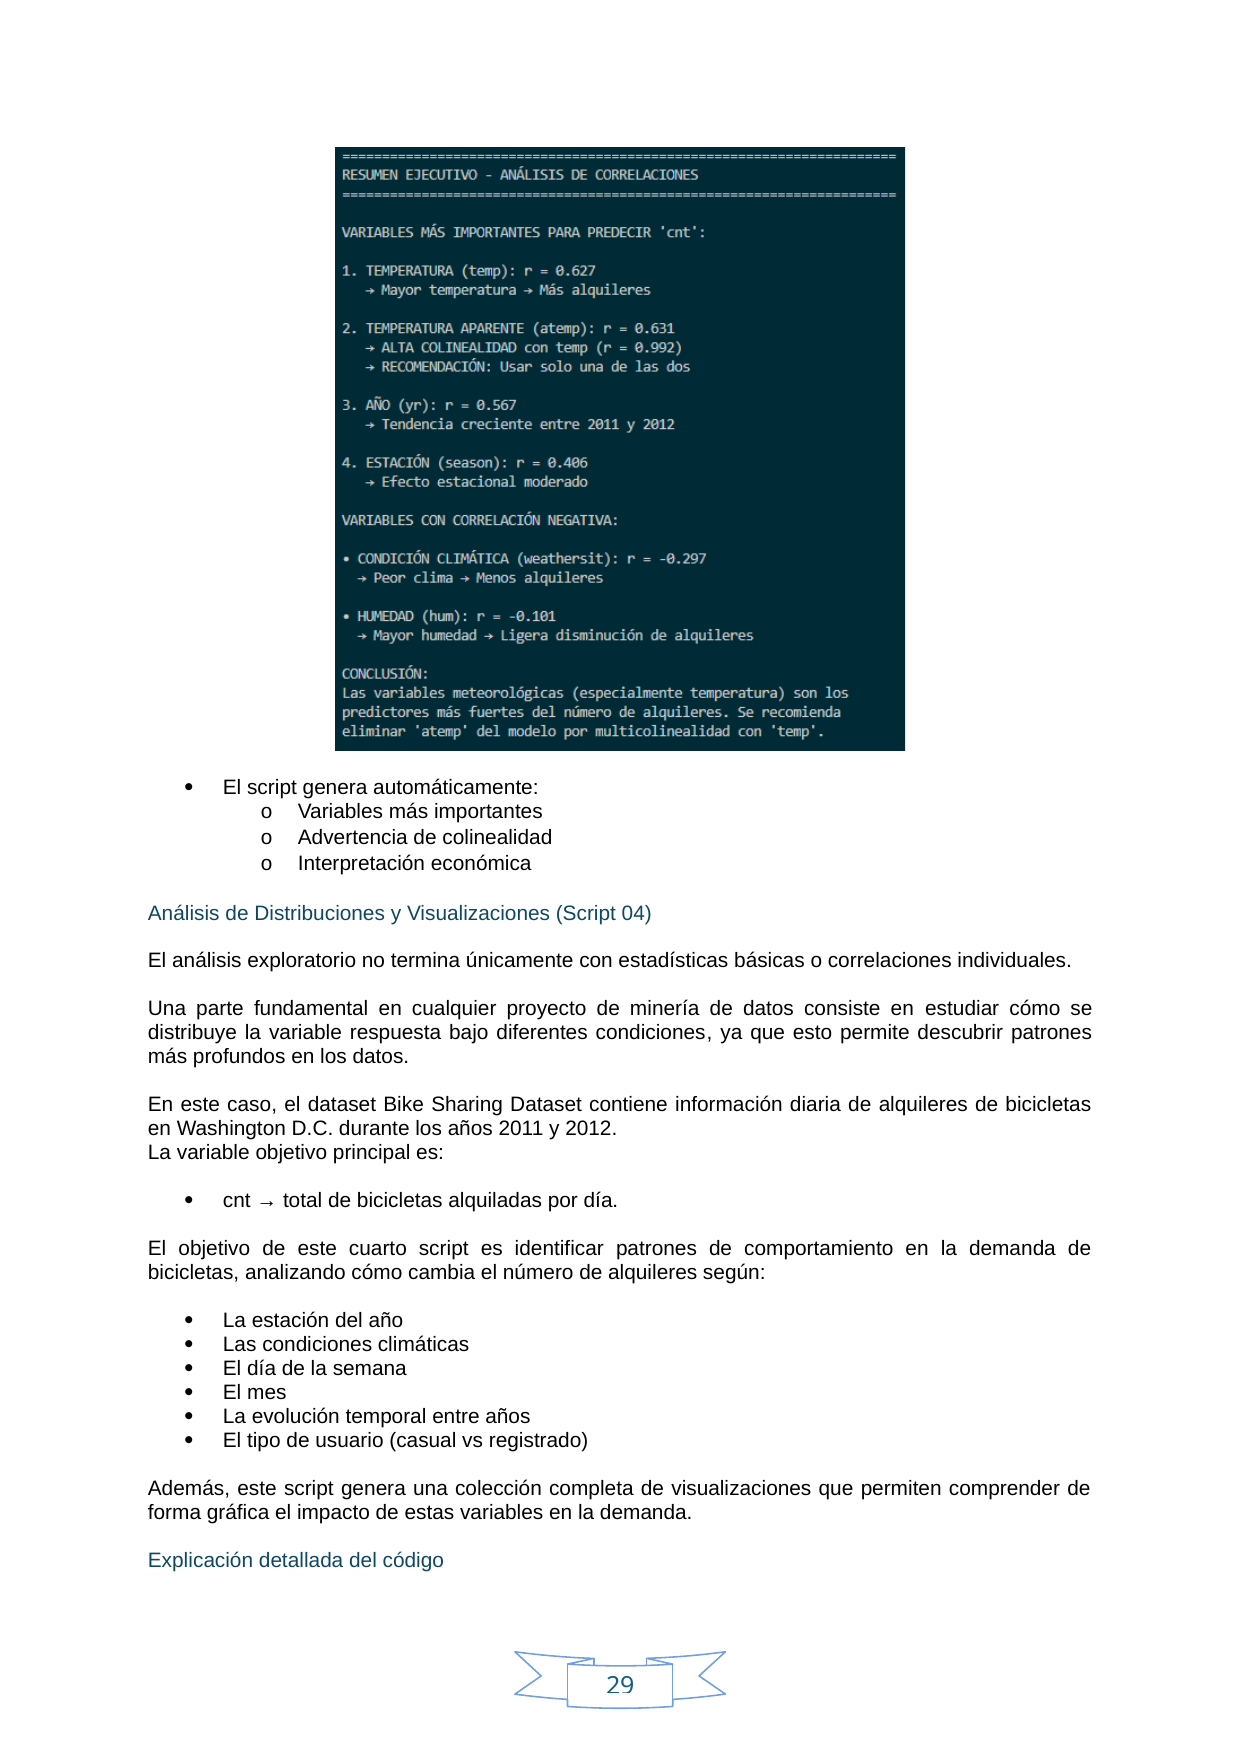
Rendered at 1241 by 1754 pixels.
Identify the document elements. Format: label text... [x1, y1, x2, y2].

picture [662, 343, 667, 352]
text El análisis exploratorio no termina únicamente con estadísticas básicas o correlaciones individuales. [148, 948, 1092, 972]
picture [463, 170, 471, 179]
picture [385, 400, 390, 410]
list cnt → total de bicicletas alquiladas por día. [185, 1188, 1092, 1212]
picture [462, 324, 471, 333]
picture [446, 403, 453, 409]
picture [430, 610, 453, 621]
picture [454, 690, 463, 697]
picture [498, 343, 507, 352]
picture [798, 690, 816, 697]
list Interpretación económica [260, 851, 1092, 876]
picture [407, 343, 414, 352]
picture [577, 729, 588, 736]
picture [343, 516, 349, 525]
picture [549, 729, 556, 736]
picture [525, 268, 532, 275]
picture [397, 266, 413, 275]
picture [518, 460, 524, 467]
picture [351, 228, 365, 237]
picture [667, 343, 674, 352]
picture [533, 706, 548, 717]
picture [375, 515, 389, 525]
picture [375, 690, 384, 697]
picture [484, 268, 501, 279]
picture [643, 228, 650, 237]
picture [589, 419, 601, 429]
picture [392, 458, 401, 467]
picture [404, 554, 410, 563]
picture [585, 364, 598, 371]
picture [404, 458, 410, 467]
picture [412, 710, 420, 717]
list El mes [185, 1380, 1092, 1404]
picture [692, 688, 697, 697]
picture [558, 572, 562, 582]
picture [828, 706, 840, 717]
picture [582, 322, 586, 333]
picture [661, 706, 681, 720]
picture [675, 230, 682, 237]
picture [593, 710, 602, 717]
picture [422, 630, 432, 640]
picture [594, 228, 606, 237]
picture [518, 611, 523, 621]
picture [511, 400, 515, 410]
picture [502, 167, 524, 179]
picture [523, 726, 540, 736]
picture [751, 729, 761, 736]
picture [561, 326, 579, 336]
picture [367, 458, 373, 467]
picture [728, 690, 740, 697]
picture [396, 611, 414, 621]
text La variable objetivo principal es: [148, 1140, 1092, 1164]
picture [672, 170, 689, 179]
picture [383, 343, 393, 352]
picture [541, 422, 555, 429]
picture [498, 401, 504, 409]
picture [467, 285, 495, 294]
picture [564, 515, 570, 525]
picture [573, 287, 579, 294]
picture [464, 688, 476, 697]
picture [384, 419, 389, 429]
picture [588, 287, 598, 298]
picture [359, 554, 384, 563]
picture [628, 556, 635, 563]
picture [399, 515, 404, 525]
picture [343, 729, 350, 736]
picture [477, 573, 487, 582]
picture [391, 476, 396, 486]
picture [644, 706, 658, 717]
picture [551, 690, 562, 697]
picture [509, 710, 515, 717]
picture [382, 362, 396, 371]
picture [628, 629, 642, 640]
picture [429, 343, 437, 352]
picture [454, 343, 463, 352]
picture [502, 228, 521, 237]
picture [589, 515, 594, 525]
list El script genera automáticamente: [185, 775, 1092, 799]
picture [564, 345, 587, 355]
picture [387, 554, 395, 563]
picture [551, 476, 588, 486]
picture [524, 556, 538, 563]
picture [795, 729, 808, 739]
picture [691, 710, 697, 717]
picture [667, 361, 686, 371]
picture [545, 364, 556, 371]
picture [343, 710, 369, 720]
picture [668, 419, 674, 429]
picture [795, 710, 801, 717]
picture [704, 690, 728, 701]
picture [482, 362, 489, 371]
picture [517, 633, 540, 643]
list La estación del año [185, 1308, 1092, 1332]
picture [596, 515, 612, 525]
picture [810, 710, 827, 717]
picture [375, 228, 384, 237]
picture [407, 170, 412, 179]
picture [482, 228, 492, 237]
picture [550, 611, 555, 621]
picture [417, 550, 430, 563]
picture [604, 170, 633, 179]
picture [636, 343, 643, 352]
picture [760, 690, 777, 697]
text Una parte fundamental en cualquier proyecto de minería de datos consiste en estudiar cómo se distribuye la variable respuesta bajo diferentes condiciones, ya que esto permite descubrir patrones más profundos en los datos. [148, 996, 1092, 1068]
picture [395, 575, 406, 582]
picture [415, 477, 420, 486]
picture [628, 422, 634, 432]
picture [636, 324, 643, 333]
picture [572, 266, 587, 275]
picture [617, 228, 622, 237]
picture [406, 324, 426, 333]
picture [499, 554, 509, 563]
picture [395, 729, 406, 736]
picture [369, 706, 381, 717]
picture [677, 342, 681, 355]
picture [382, 285, 404, 298]
picture [609, 633, 615, 640]
picture [490, 575, 512, 582]
picture [363, 170, 394, 179]
picture [392, 707, 397, 717]
picture [803, 706, 808, 717]
picture [571, 515, 586, 525]
picture [684, 706, 689, 717]
picture [350, 669, 373, 678]
picture [367, 729, 374, 736]
picture [654, 343, 661, 351]
picture [344, 324, 349, 333]
picture [581, 633, 588, 640]
picture [551, 284, 563, 294]
picture [382, 729, 392, 736]
picture [768, 710, 776, 717]
picture [628, 229, 635, 237]
picture [483, 690, 509, 697]
picture [478, 400, 485, 410]
picture [389, 669, 394, 677]
list El tipo de usuario (casual vs registrado) [185, 1428, 1092, 1452]
picture [648, 171, 654, 179]
picture [577, 575, 593, 582]
picture [443, 324, 453, 333]
picture [656, 630, 661, 640]
picture [498, 287, 515, 294]
picture [375, 266, 380, 275]
picture [343, 170, 357, 179]
list El día de la semana [185, 1356, 1092, 1380]
picture [475, 554, 482, 563]
picture [462, 267, 466, 277]
picture [541, 611, 548, 621]
text Además, este script genera una colección completa de visualizaciones que permiten comprender de forma gráfica el impacto de estas variables en la demanda. [148, 1476, 1092, 1524]
picture [518, 515, 523, 525]
picture [525, 476, 551, 486]
picture [469, 343, 480, 352]
picture [408, 418, 416, 429]
picture [625, 287, 641, 294]
picture [382, 324, 392, 333]
picture [692, 554, 698, 562]
picture [438, 706, 457, 717]
picture [741, 688, 756, 697]
picture [461, 228, 471, 237]
picture [369, 611, 388, 621]
picture [518, 364, 532, 371]
picture [597, 729, 606, 736]
picture [403, 710, 409, 717]
list Advertencia de colinealidad [260, 825, 1092, 851]
picture [395, 422, 408, 429]
picture [472, 359, 481, 371]
picture [533, 345, 547, 352]
picture [343, 228, 349, 237]
picture [423, 517, 428, 525]
picture [482, 422, 488, 429]
picture [605, 284, 609, 294]
picture [549, 458, 556, 467]
picture [667, 554, 675, 563]
picture [644, 419, 658, 429]
picture [405, 287, 422, 294]
picture [501, 515, 515, 525]
picture [648, 364, 654, 371]
picture [443, 362, 461, 371]
picture [407, 403, 417, 413]
picture [549, 515, 563, 525]
picture [696, 710, 718, 717]
picture [605, 326, 611, 333]
picture [657, 688, 673, 697]
picture [474, 324, 495, 333]
picture [644, 690, 653, 697]
picture [506, 422, 515, 429]
picture [374, 631, 384, 640]
picture [422, 228, 437, 237]
picture [557, 267, 562, 275]
picture [350, 690, 357, 697]
picture [382, 266, 396, 275]
picture [436, 266, 453, 275]
picture [431, 171, 436, 179]
picture [450, 460, 459, 467]
picture [403, 633, 414, 640]
picture [539, 556, 547, 563]
picture [435, 630, 463, 640]
picture [385, 690, 398, 697]
picture [423, 344, 428, 352]
picture [723, 633, 740, 640]
picture [351, 515, 365, 525]
picture [541, 633, 547, 640]
picture [438, 555, 444, 563]
picture [422, 479, 428, 486]
picture [395, 669, 402, 678]
text El objetivo de este cuarto script es identificar patrones de comportamiento en la demanda de bicicletas, analizando cómo cambia el número de alquileres según: [148, 1236, 1092, 1284]
picture [455, 610, 459, 624]
picture [436, 324, 444, 333]
picture [454, 515, 491, 525]
picture [477, 726, 487, 736]
picture [540, 285, 551, 294]
picture [367, 398, 384, 410]
picture [620, 706, 635, 717]
picture [411, 362, 440, 371]
picture [433, 170, 443, 179]
picture [836, 690, 847, 697]
picture [368, 515, 373, 525]
picture [612, 361, 625, 371]
picture [407, 687, 422, 697]
picture [684, 555, 689, 563]
picture [556, 553, 568, 563]
list Variables más importantes [260, 799, 1092, 825]
subtitle Explicación detallada del código [148, 1548, 1092, 1572]
picture [548, 228, 580, 237]
picture [627, 690, 634, 697]
picture [430, 285, 436, 294]
picture [707, 725, 729, 736]
picture [592, 690, 609, 701]
picture [667, 729, 677, 736]
picture [691, 633, 701, 643]
picture [501, 324, 513, 333]
picture [566, 458, 583, 467]
picture [438, 729, 460, 739]
picture [414, 454, 430, 467]
picture [438, 575, 448, 582]
picture [550, 706, 555, 717]
picture [499, 707, 507, 717]
picture [657, 170, 664, 179]
picture [485, 479, 508, 486]
picture [463, 479, 472, 486]
picture [605, 345, 611, 352]
picture [518, 687, 538, 701]
subtitle Análisis de Distribuciones y Visualizaciones (Script 04) [148, 900, 1092, 924]
picture [431, 515, 445, 525]
picture [507, 362, 512, 370]
picture [419, 422, 433, 429]
picture [578, 556, 587, 563]
picture [443, 287, 463, 298]
picture [541, 326, 547, 333]
text En este caso, el dataset Bike Sharing Dataset contiene información diaria de alquileres de bicicletas en Washington D.C. durante los años 2011 y 2012. [148, 1092, 1092, 1140]
picture [409, 666, 426, 678]
picture [525, 422, 532, 428]
picture [578, 170, 586, 179]
picture [510, 729, 523, 736]
picture [482, 460, 492, 467]
picture [541, 575, 551, 586]
picture [466, 460, 473, 467]
picture [438, 479, 451, 486]
list Las condiciones climáticas [185, 1332, 1092, 1356]
picture [411, 266, 426, 275]
picture [344, 400, 349, 410]
picture [461, 550, 475, 563]
picture [596, 633, 606, 640]
picture [445, 422, 452, 429]
picture [534, 611, 540, 621]
picture [479, 710, 491, 717]
list La evolución temporal entre años [185, 1404, 1092, 1428]
picture [391, 611, 395, 621]
picture [387, 633, 400, 643]
picture [775, 711, 784, 717]
picture [495, 457, 499, 470]
picture [343, 670, 349, 678]
picture [479, 476, 483, 486]
picture [490, 710, 496, 717]
picture [564, 710, 594, 717]
picture [524, 512, 540, 525]
